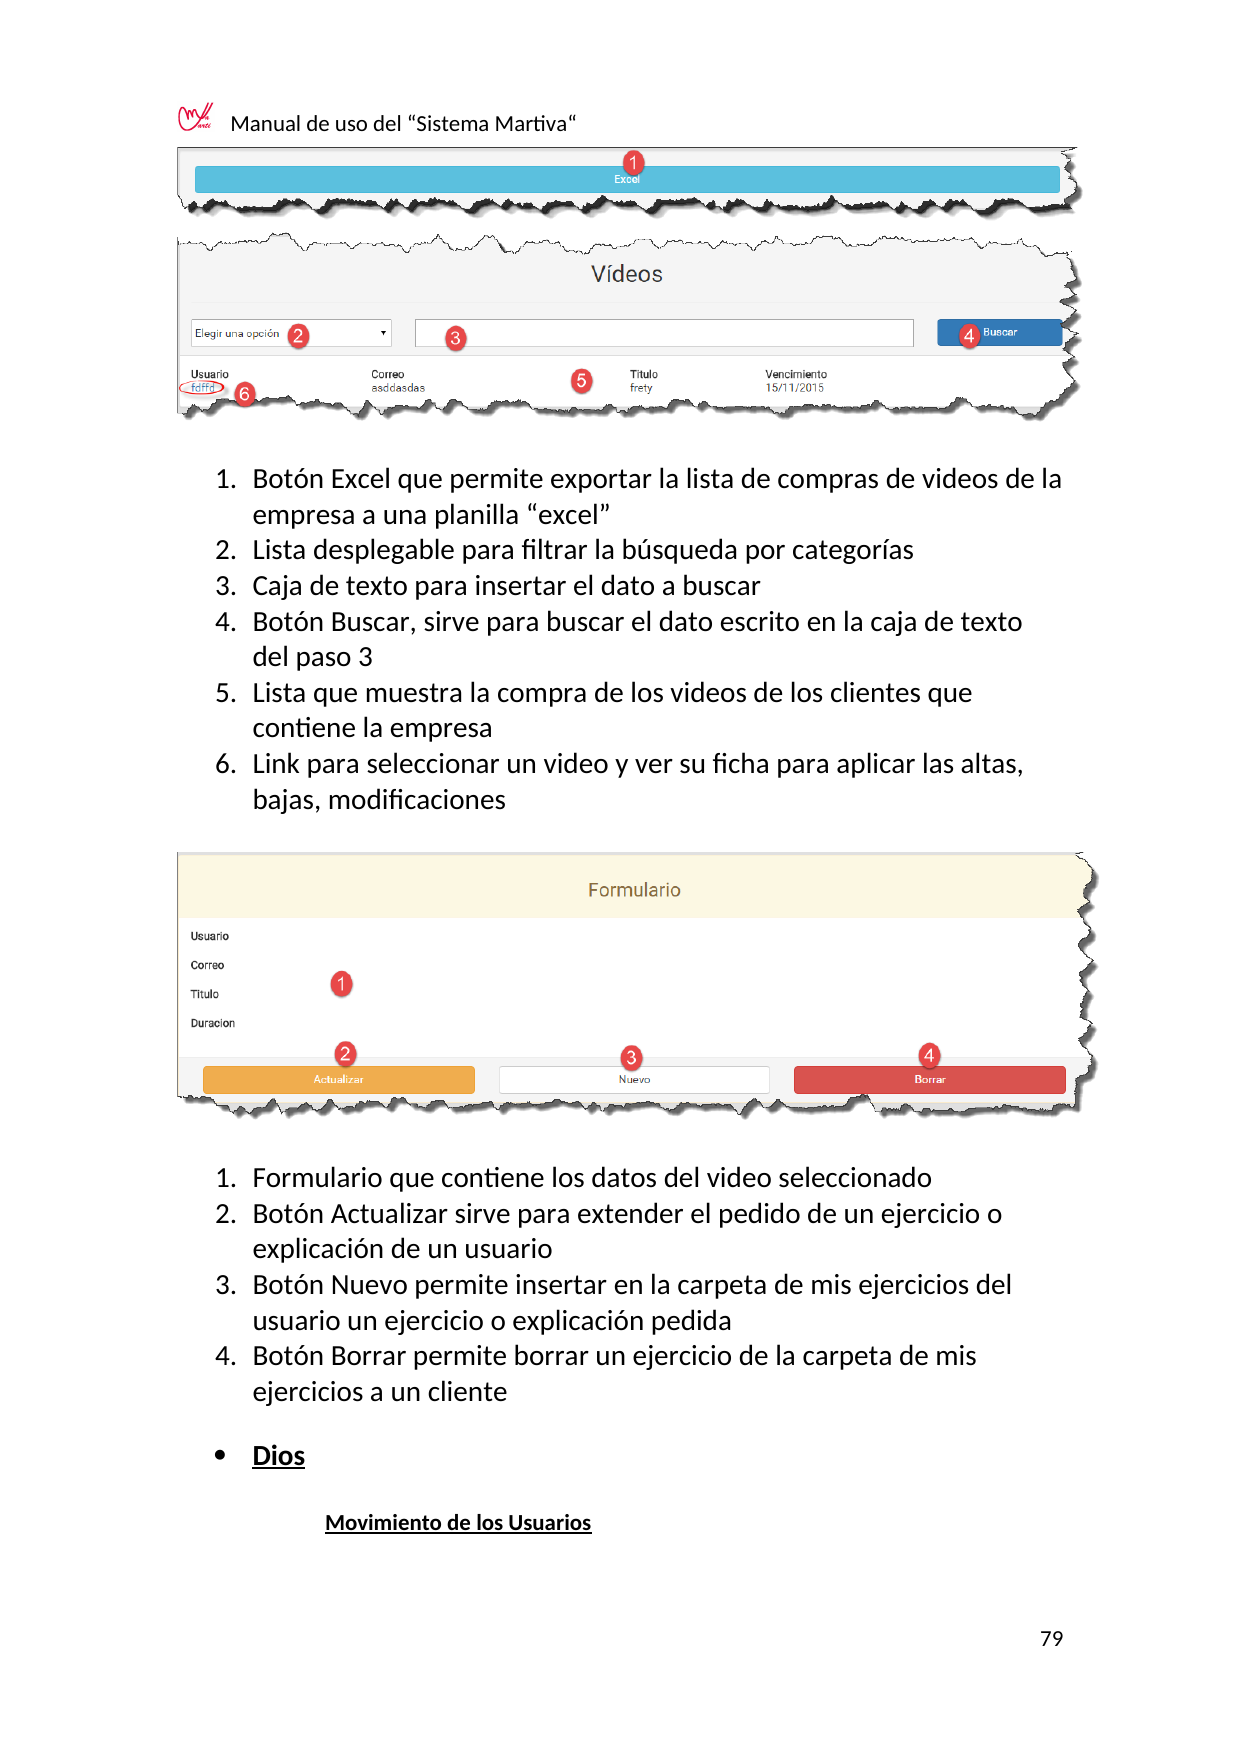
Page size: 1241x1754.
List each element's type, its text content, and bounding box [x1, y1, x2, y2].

list Lista desplegable para filtrar la búsqueda por categorías [215, 531, 1063, 567]
picture [177, 147, 1096, 432]
list Lista que muestra la compra de los videos de los clientes que contiene la empresa [215, 674, 1063, 745]
list Botón Excel que permite exportar la lista de compras de videos de la empresa a una planilla “excel” [215, 460, 1063, 531]
picture [177, 852, 1112, 1132]
list Formulario que contiene los datos del video seleccionado [215, 1159, 1063, 1195]
list Botón Borrar permite borrar un ejercicio de la carpeta de mis ejercicios a un cliente [215, 1337, 1063, 1409]
list Botón Buscar, sirve para buscar el dato escrito en la caja de texto del paso 3 [215, 603, 1063, 674]
list Botón Nuevo permite insertar en la carpeta de mis ejercicios del usuario un ejercicio o explicación pedida [215, 1266, 1063, 1337]
list Botón Actualizar sirve para extender el pedido de un ejercicio o explicación de un usuario [215, 1195, 1063, 1266]
list Caja de texto para insertar el dato a buscar [215, 567, 1063, 603]
list Link para seleccionar un video y ver su ficha para aplicar las altas, bajas, modificaciones [215, 745, 1063, 816]
list Dios [215, 1437, 1063, 1472]
text Movimiento de los Usuarios [177, 1508, 1063, 1536]
picture [177, 101, 215, 132]
